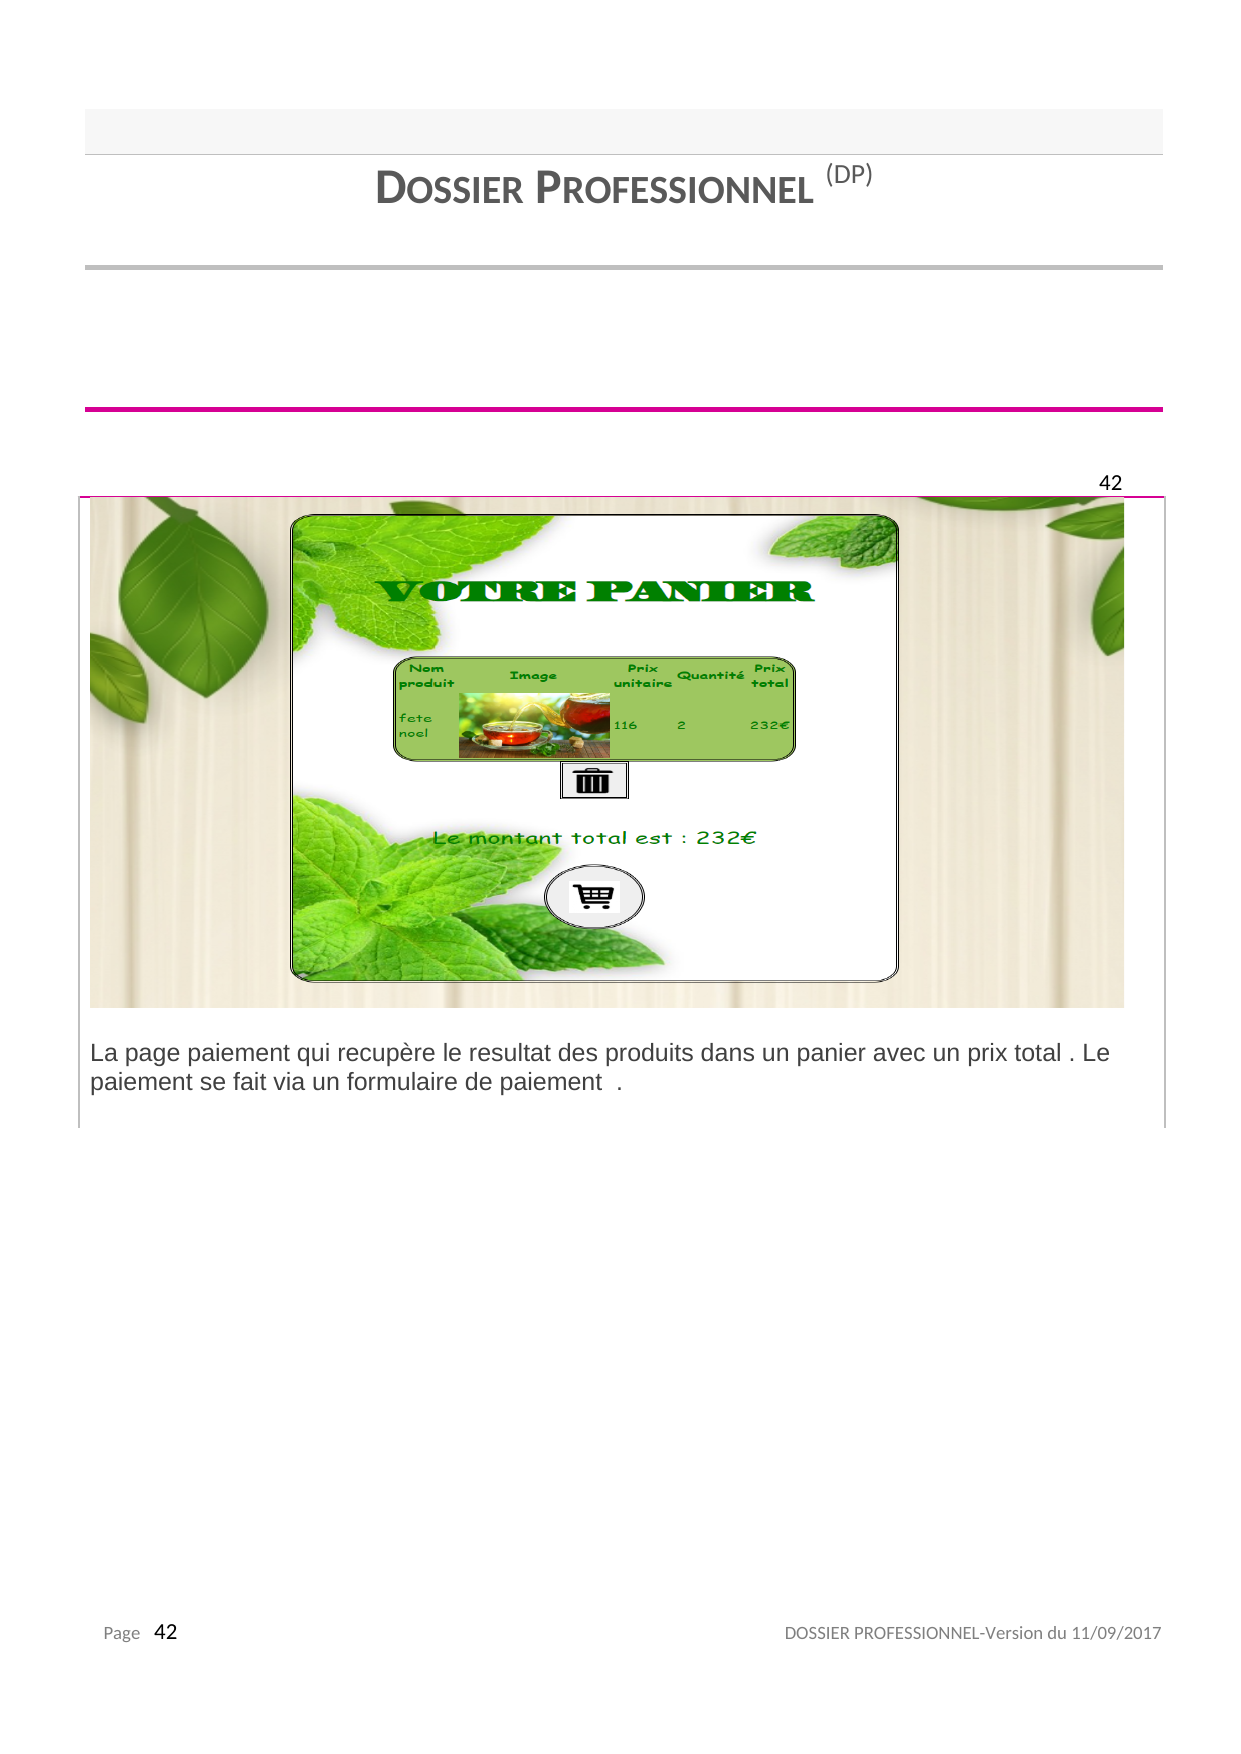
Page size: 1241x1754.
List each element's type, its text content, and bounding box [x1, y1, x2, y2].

table_cell La partie travaillée est la page produit,panier,paiement. La page produit qui recupère le resultat du produit sélestionné dans la boutique il affiche le produit seul. La page panier qui recupère le produit sélectionné et l’ajoute dans un panier le produit s’affiche seul avec un choix de quantité. La page paiement qui recupère le resultat des produits dans un panier avec un prix total . Le paiement se fait via un formulaire de paiement . [80, 498, 1164, 1128]
picture [90, 497, 1125, 1008]
